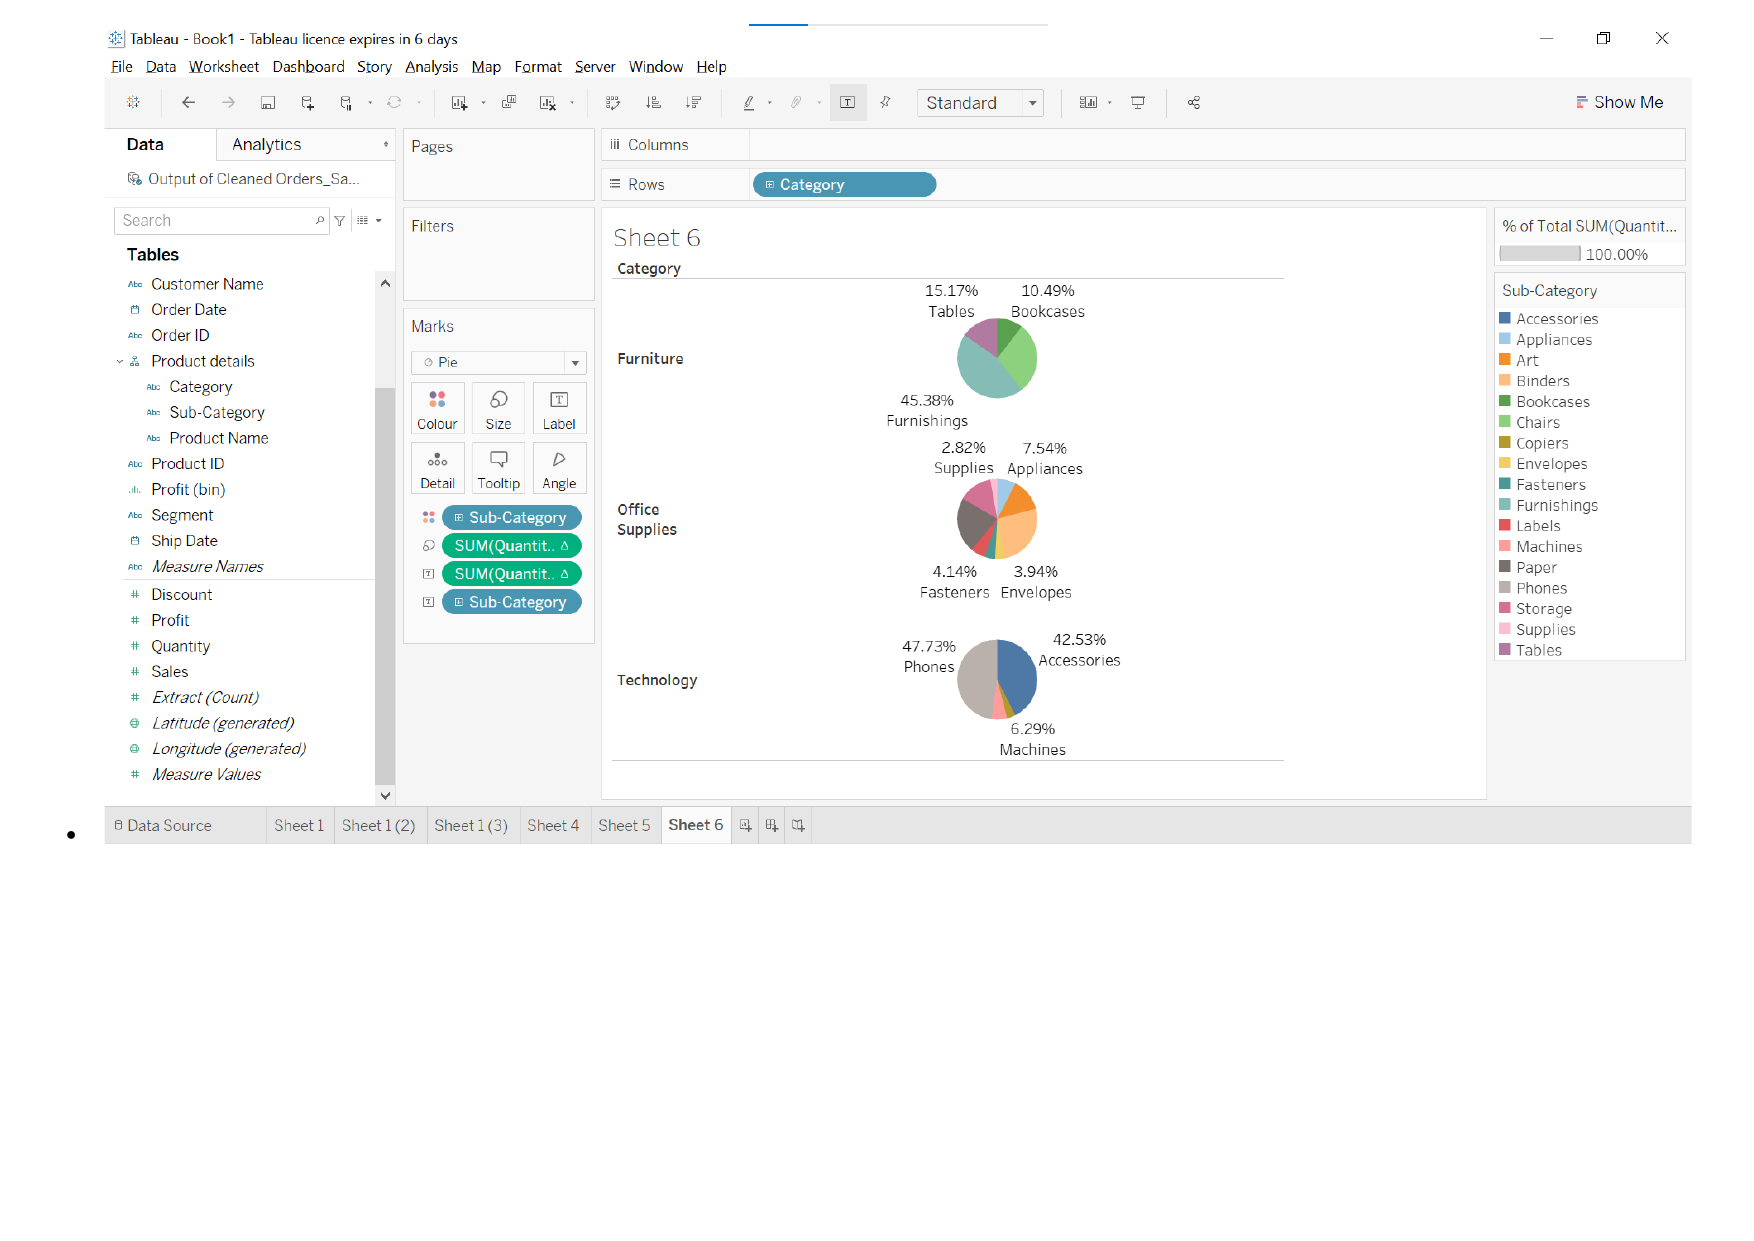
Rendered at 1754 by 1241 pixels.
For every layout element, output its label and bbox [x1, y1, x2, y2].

picture [104, 24, 1692, 844]
